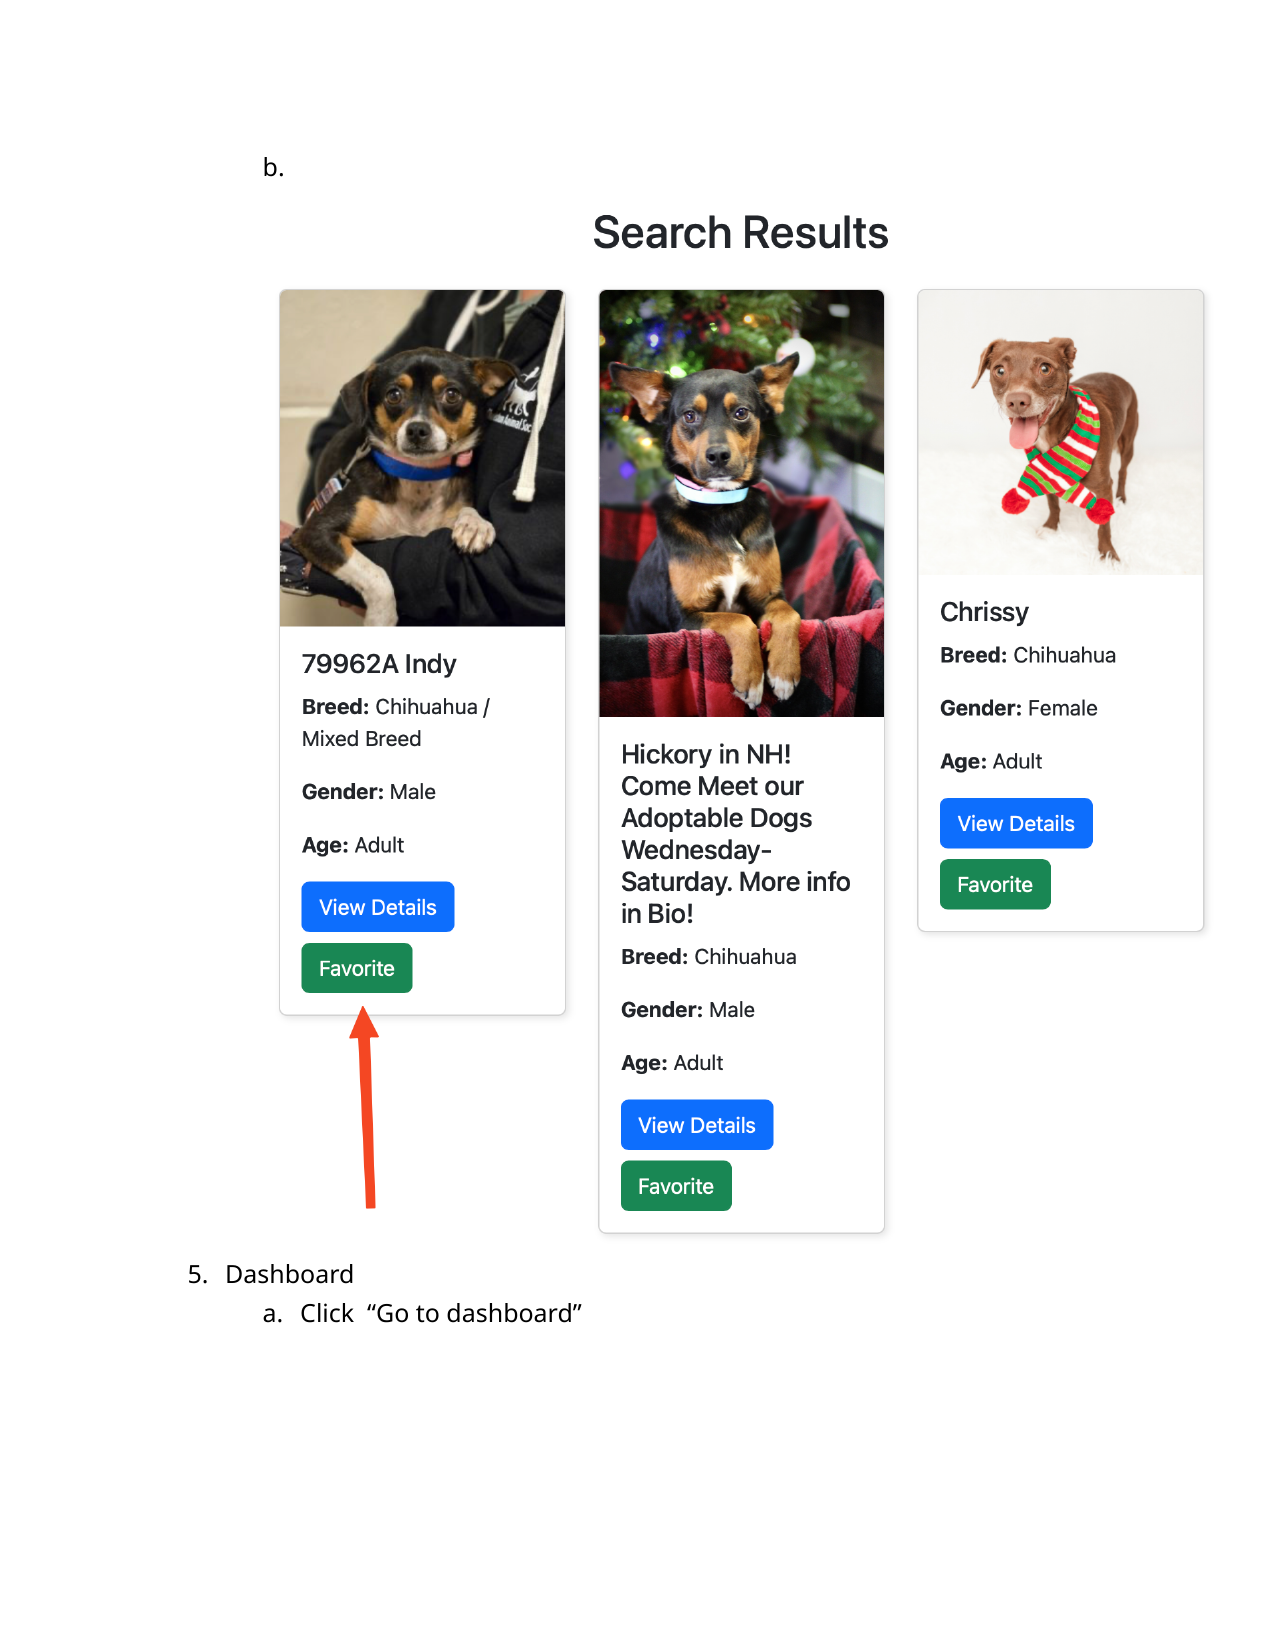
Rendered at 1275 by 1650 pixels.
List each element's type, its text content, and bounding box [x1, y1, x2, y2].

list Click “Go to dashboard” [262, 1296, 1125, 1330]
list Dashboard [187, 1257, 1125, 1291]
picture [262, 189, 1238, 1252]
